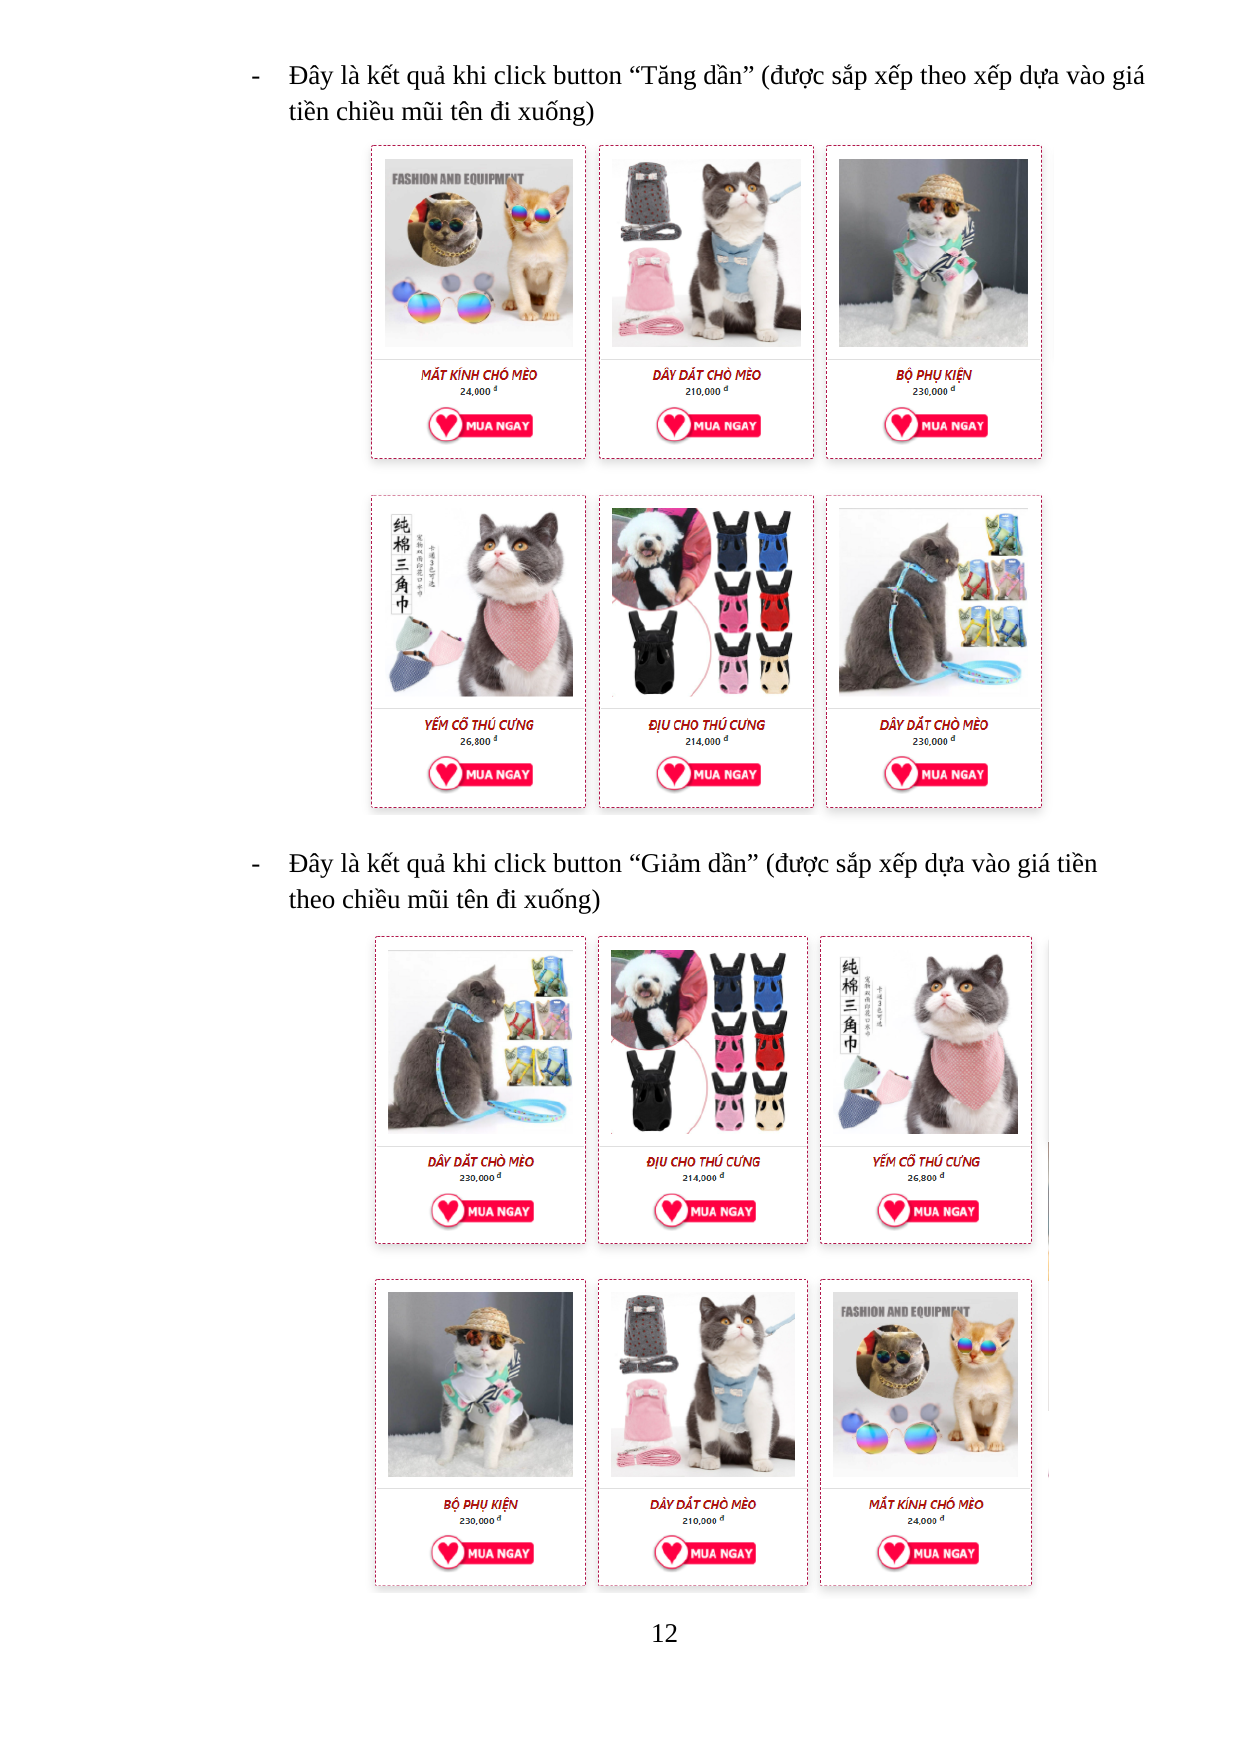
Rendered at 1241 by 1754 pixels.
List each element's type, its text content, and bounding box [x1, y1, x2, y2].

picture [355, 918, 1049, 1599]
list Đây là kết quả khi click button “Giảm dần” (được sắp xếp dựa vào giá tiền theo chiều mũi tên đi xuống) [251, 847, 1152, 914]
picture [350, 130, 1054, 843]
list Đây là kết quả khi click button “Tăng dần” (được sắp xếp theo xếp dựa vào giá tiền chiều mũi tên đi xuống) [251, 59, 1152, 126]
